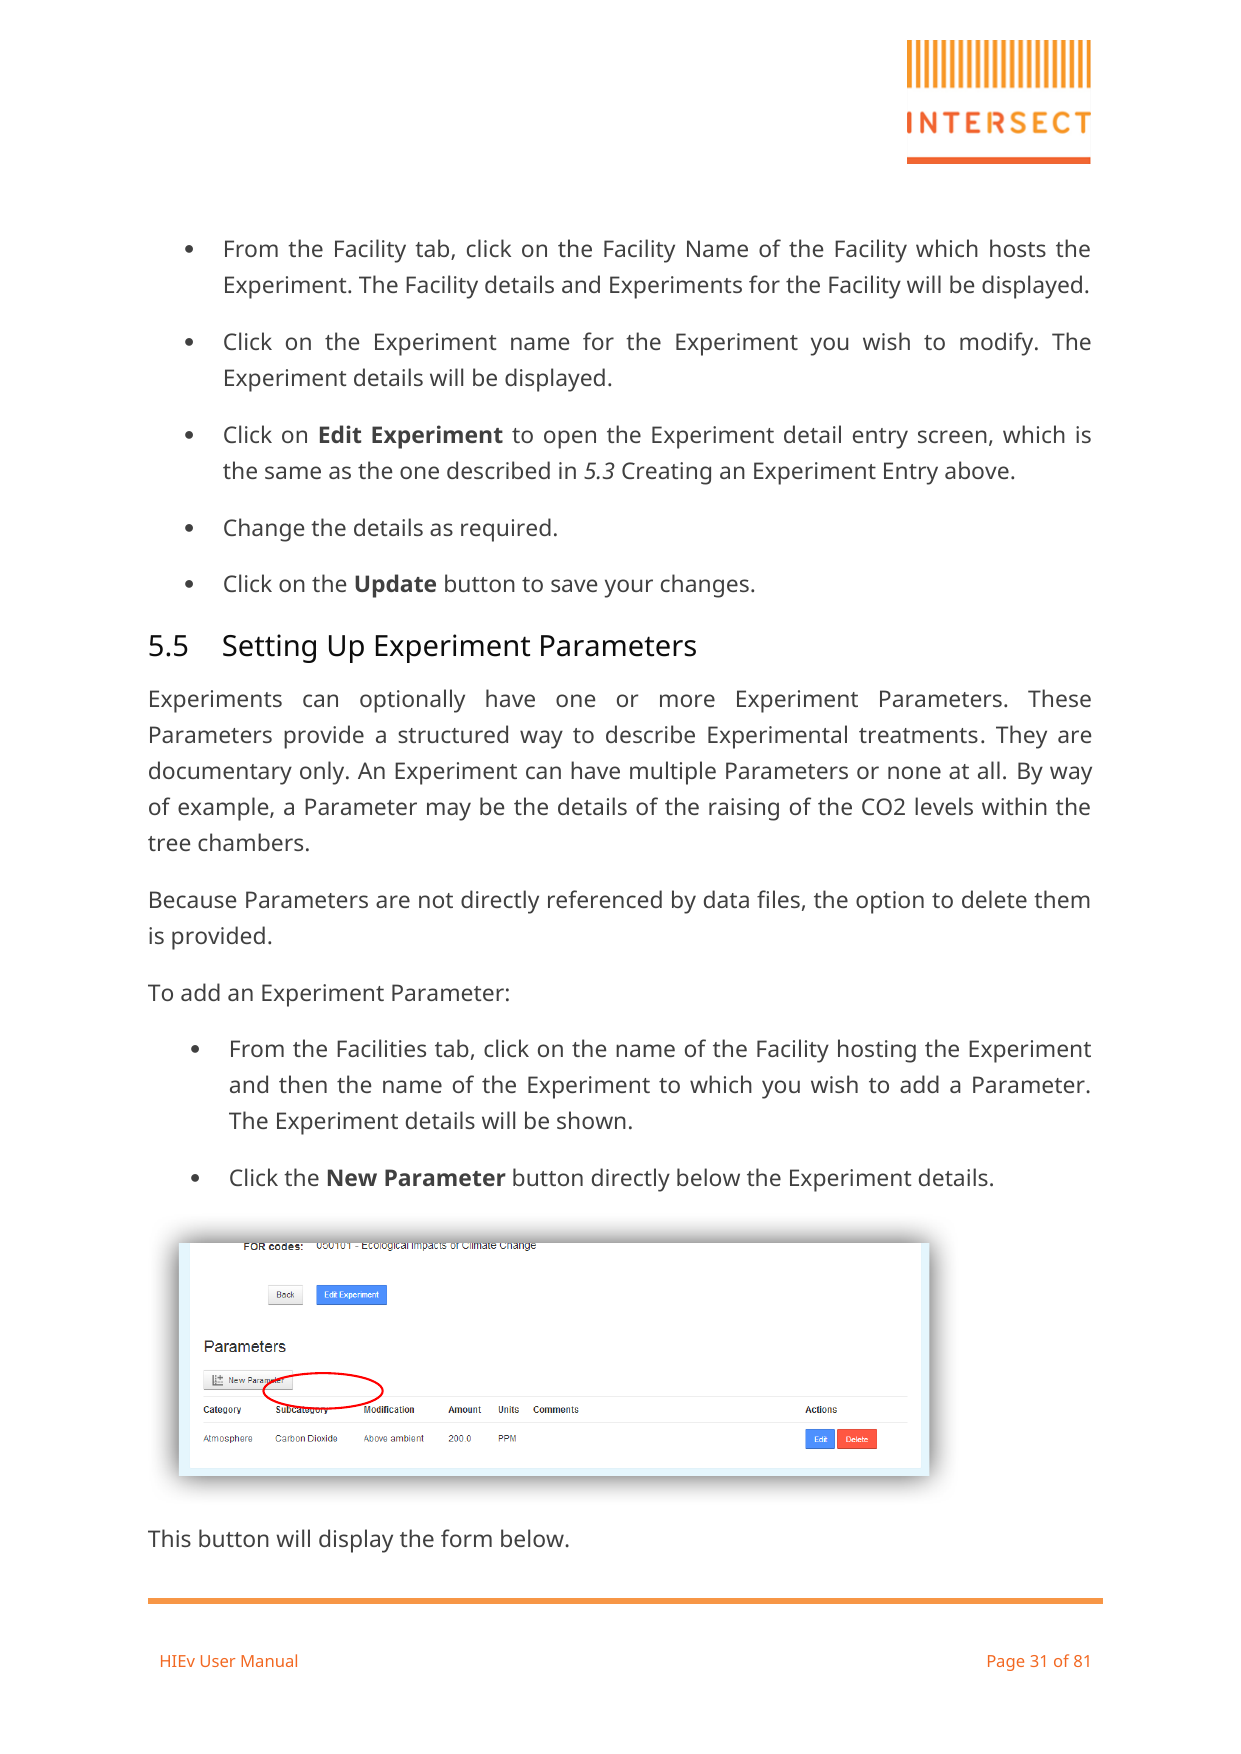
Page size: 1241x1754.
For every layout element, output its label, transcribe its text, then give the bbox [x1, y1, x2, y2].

text Because Parameters are not directly referenced by data files, the option to delete them is provided. [148, 884, 1092, 951]
list From the Facilities tab, click on the name of the Facility hosting the Experiment and then the name of the Experiment to which you wish to add a Parameter. The Experiment details will be shown. [191, 1033, 1092, 1136]
text This button will display the form below. [148, 1522, 1092, 1554]
list From the Facility tab, click on the Facility Name of the Facility which hosts the Experiment. The Facility details and Experiments for the Facility will be displayed. [185, 233, 1092, 301]
subtitle Setting Up Experiment Parameters [148, 625, 1092, 665]
text Experiments can optionally have one or more Experiment Parameters. These Parameters provide a structured way to describe Experimental treatments. They are documentary only. An Experiment can have multiple Parameters or none at all. By way of example, a Parameter may be the details of the raising of the CO2 levels within the tree chambers. [148, 683, 1092, 858]
list Change the details as required. [185, 512, 1092, 543]
picture [178, 1243, 930, 1476]
picture [905, 38, 1093, 166]
list Click on the Experiment name for the Experiment you wish to modify. The Experiment details will be displayed. [185, 326, 1092, 393]
text To add an Experiment Parameter: [148, 976, 1092, 1008]
list Click on the Update button to save your changes. [185, 568, 1092, 599]
list Click the New Parameter button directly below the Experiment details. [191, 1162, 1092, 1193]
